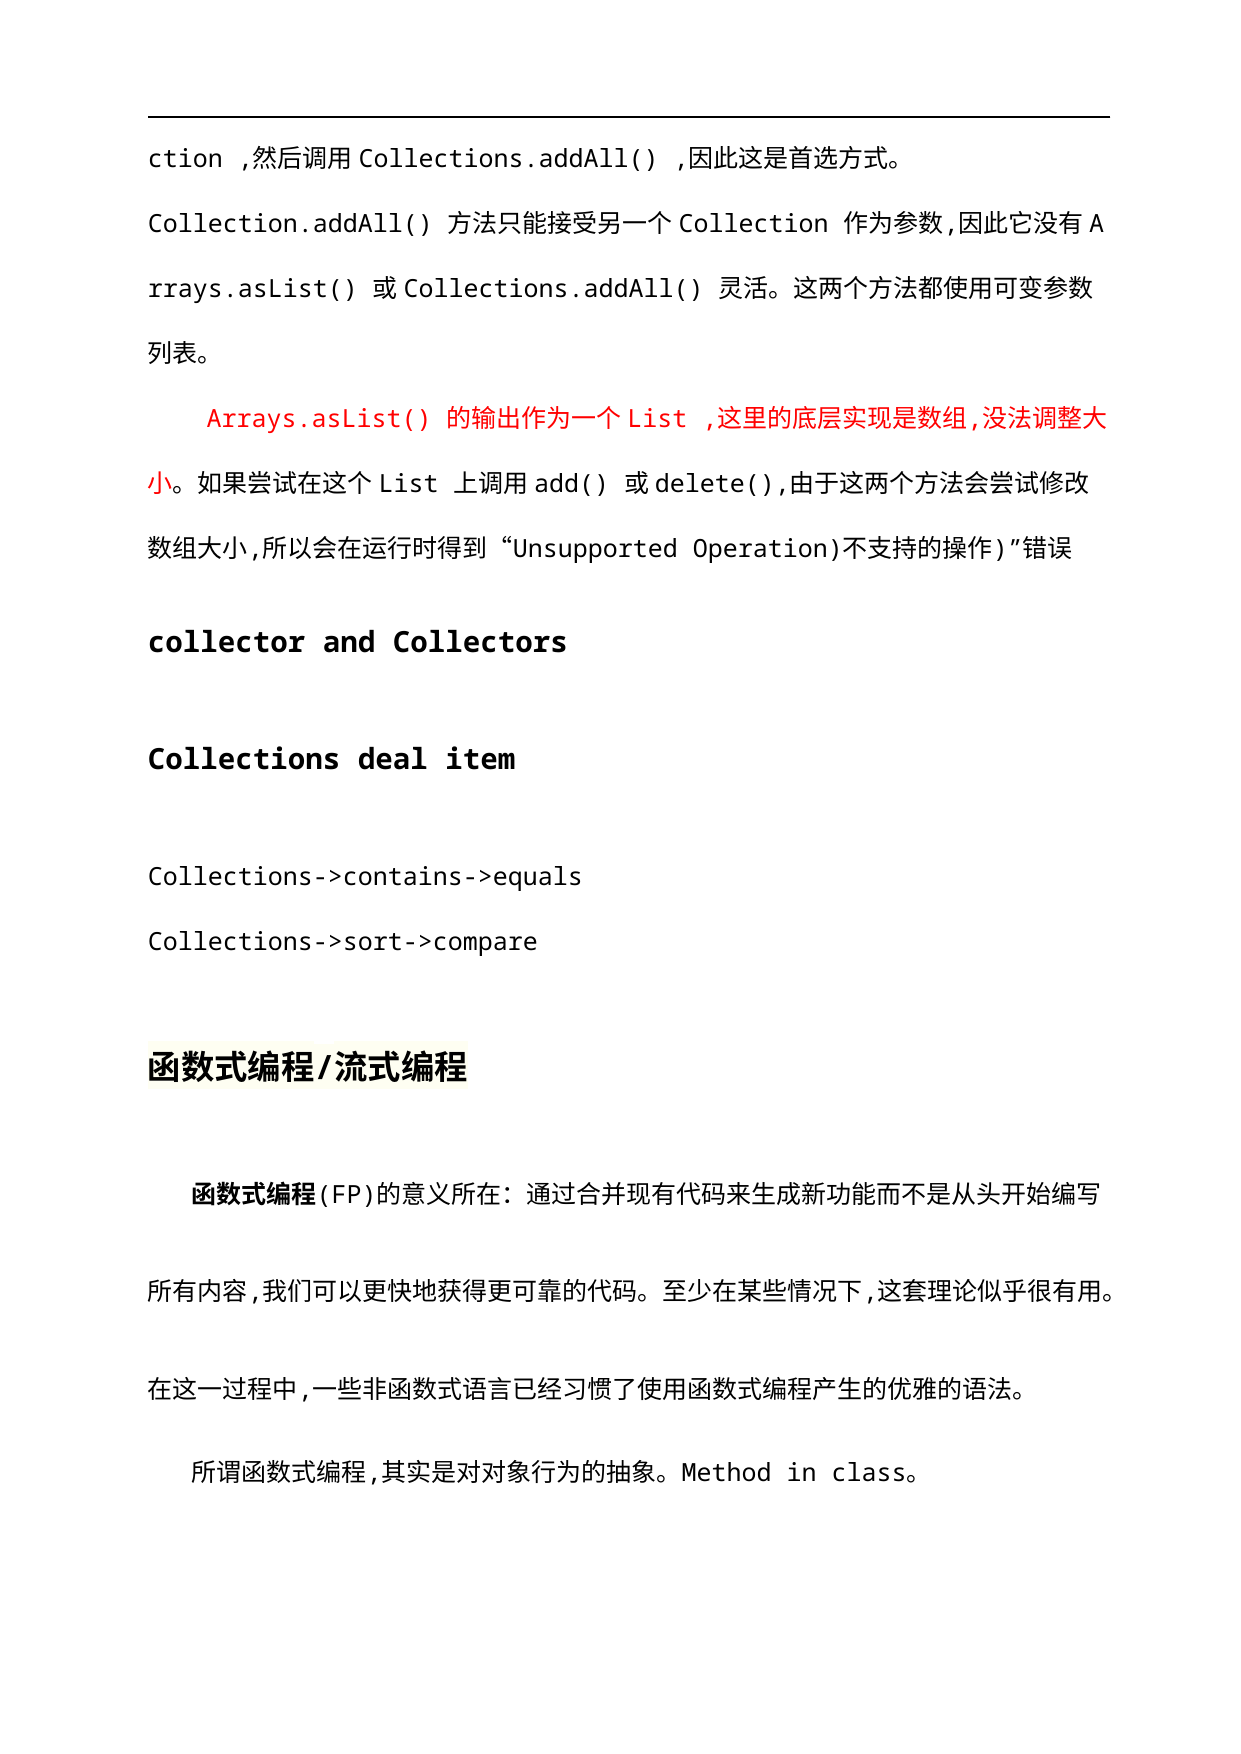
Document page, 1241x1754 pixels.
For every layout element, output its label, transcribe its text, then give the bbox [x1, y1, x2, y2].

subtitle 函数式编程/流式编程 [148, 1033, 1110, 1098]
text Collections->contains->equals [148, 843, 1110, 908]
text Collection.addAll() 方法只能接受另一个 Collection 作为参数,因此它没有 Arrays.asList() 或 Collections.addAll() 灵活。这两个方法都使用可变参数列表。 [148, 189, 1110, 384]
text 所谓函数式编程,其实是对对象行为的抽象。Method in class。 [148, 1438, 1110, 1503]
subtitle Collections deal item [148, 726, 1110, 791]
text Collections->sort->compare [148, 908, 1110, 973]
subtitle collector and Collectors [148, 608, 1110, 673]
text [148, 124, 1110, 189]
text 函数式编程(FP)的意义所在：通过合并现有代码来生成新功能而不是从头开始编写所有内容,我们可以更快地获得更可靠的代码。至少在某些情况下,这套理论似乎很有用。在这一过程中,一些非函数式语言已经习惯了使用函数式编程产生的优雅的语法。 [148, 1160, 1110, 1420]
text Arrays.asList() 的输出作为一个 List ,这里的底层实现是数组,没法调整大小。如果尝试在这个 List 上调用 add() 或 delete(),由于这两个方法会尝试修改数组大小,所以会在运行时得到“Unsupported Operation)不支持的操作)”错误 [148, 384, 1110, 579]
